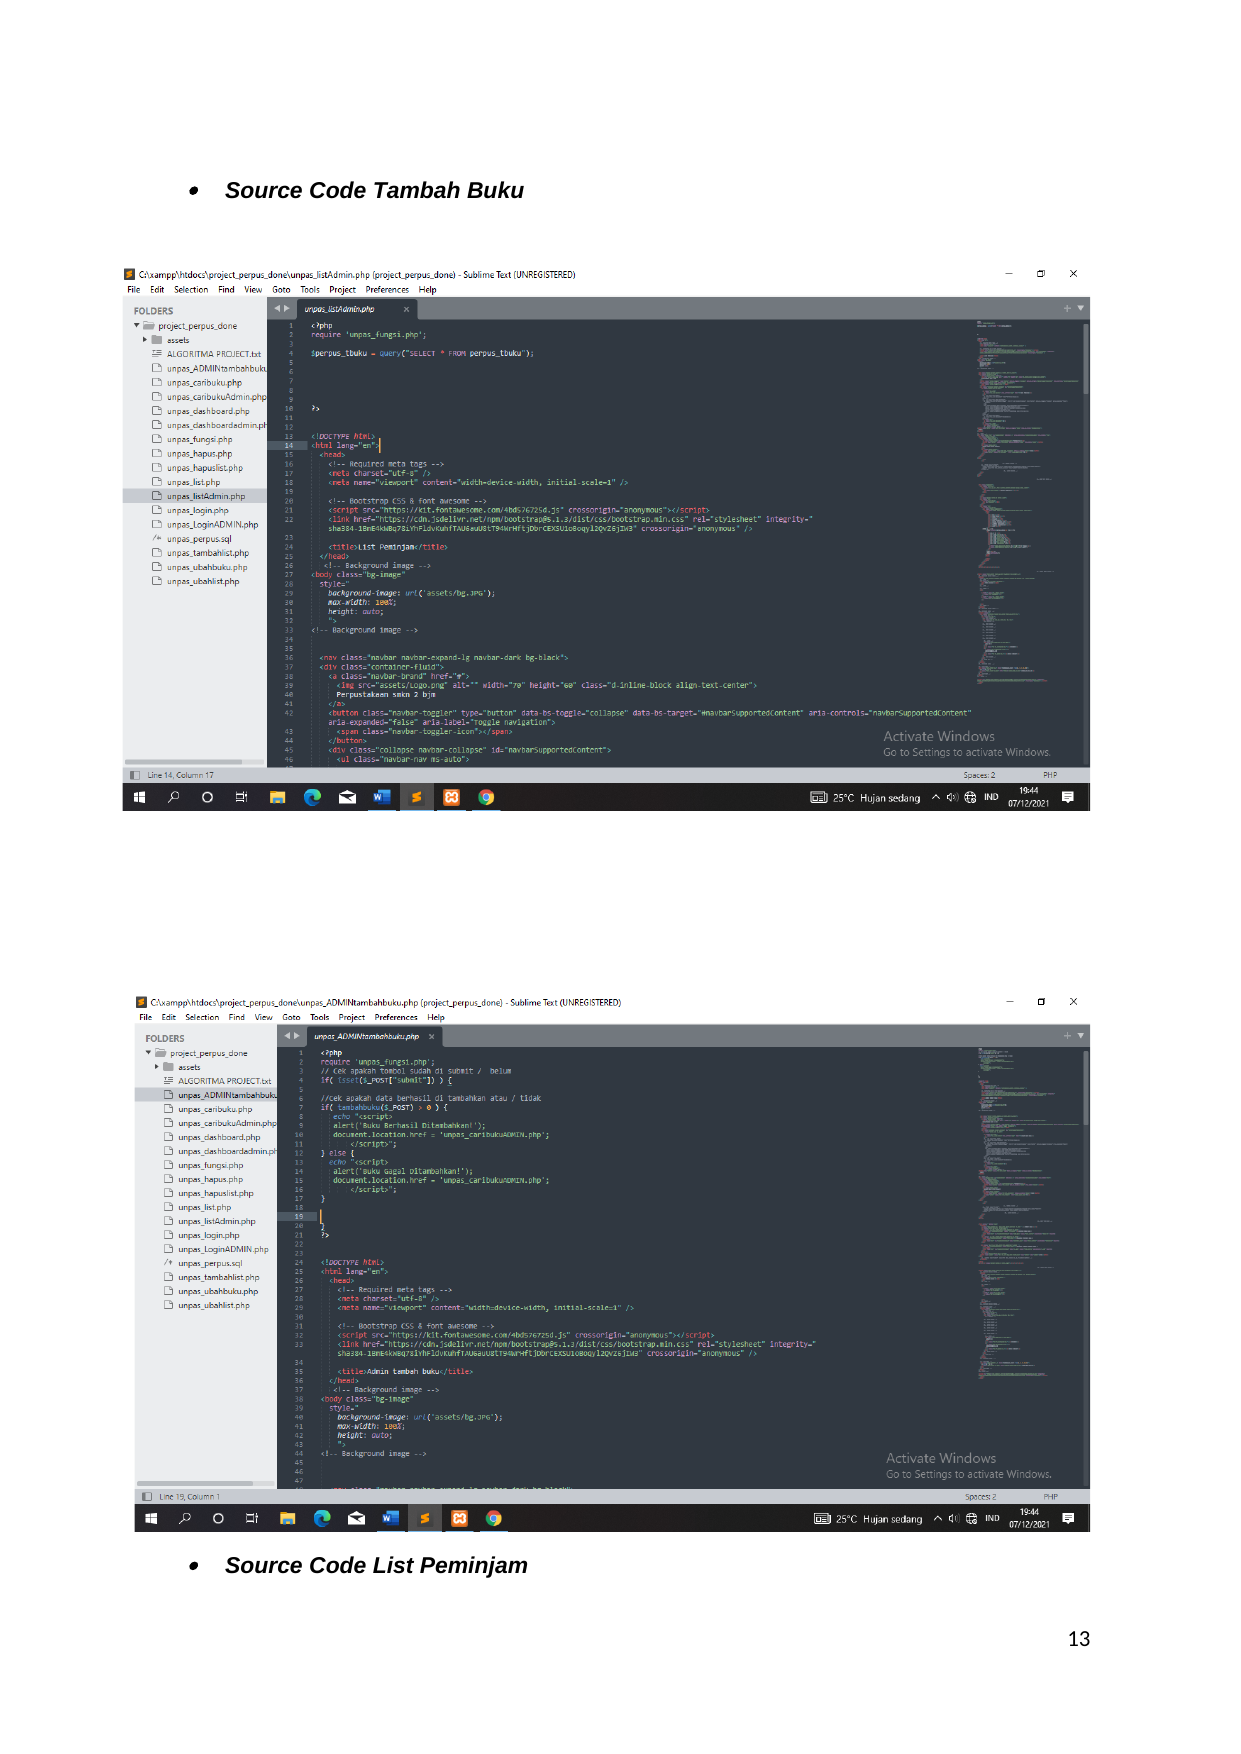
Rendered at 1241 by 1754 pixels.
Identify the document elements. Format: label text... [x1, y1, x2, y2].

list Source Code Tambah Buku [187, 177, 1090, 204]
list Source Code List Peminjam [187, 1532, 1090, 1579]
picture [134, 994, 1091, 1532]
picture [122, 267, 1091, 811]
